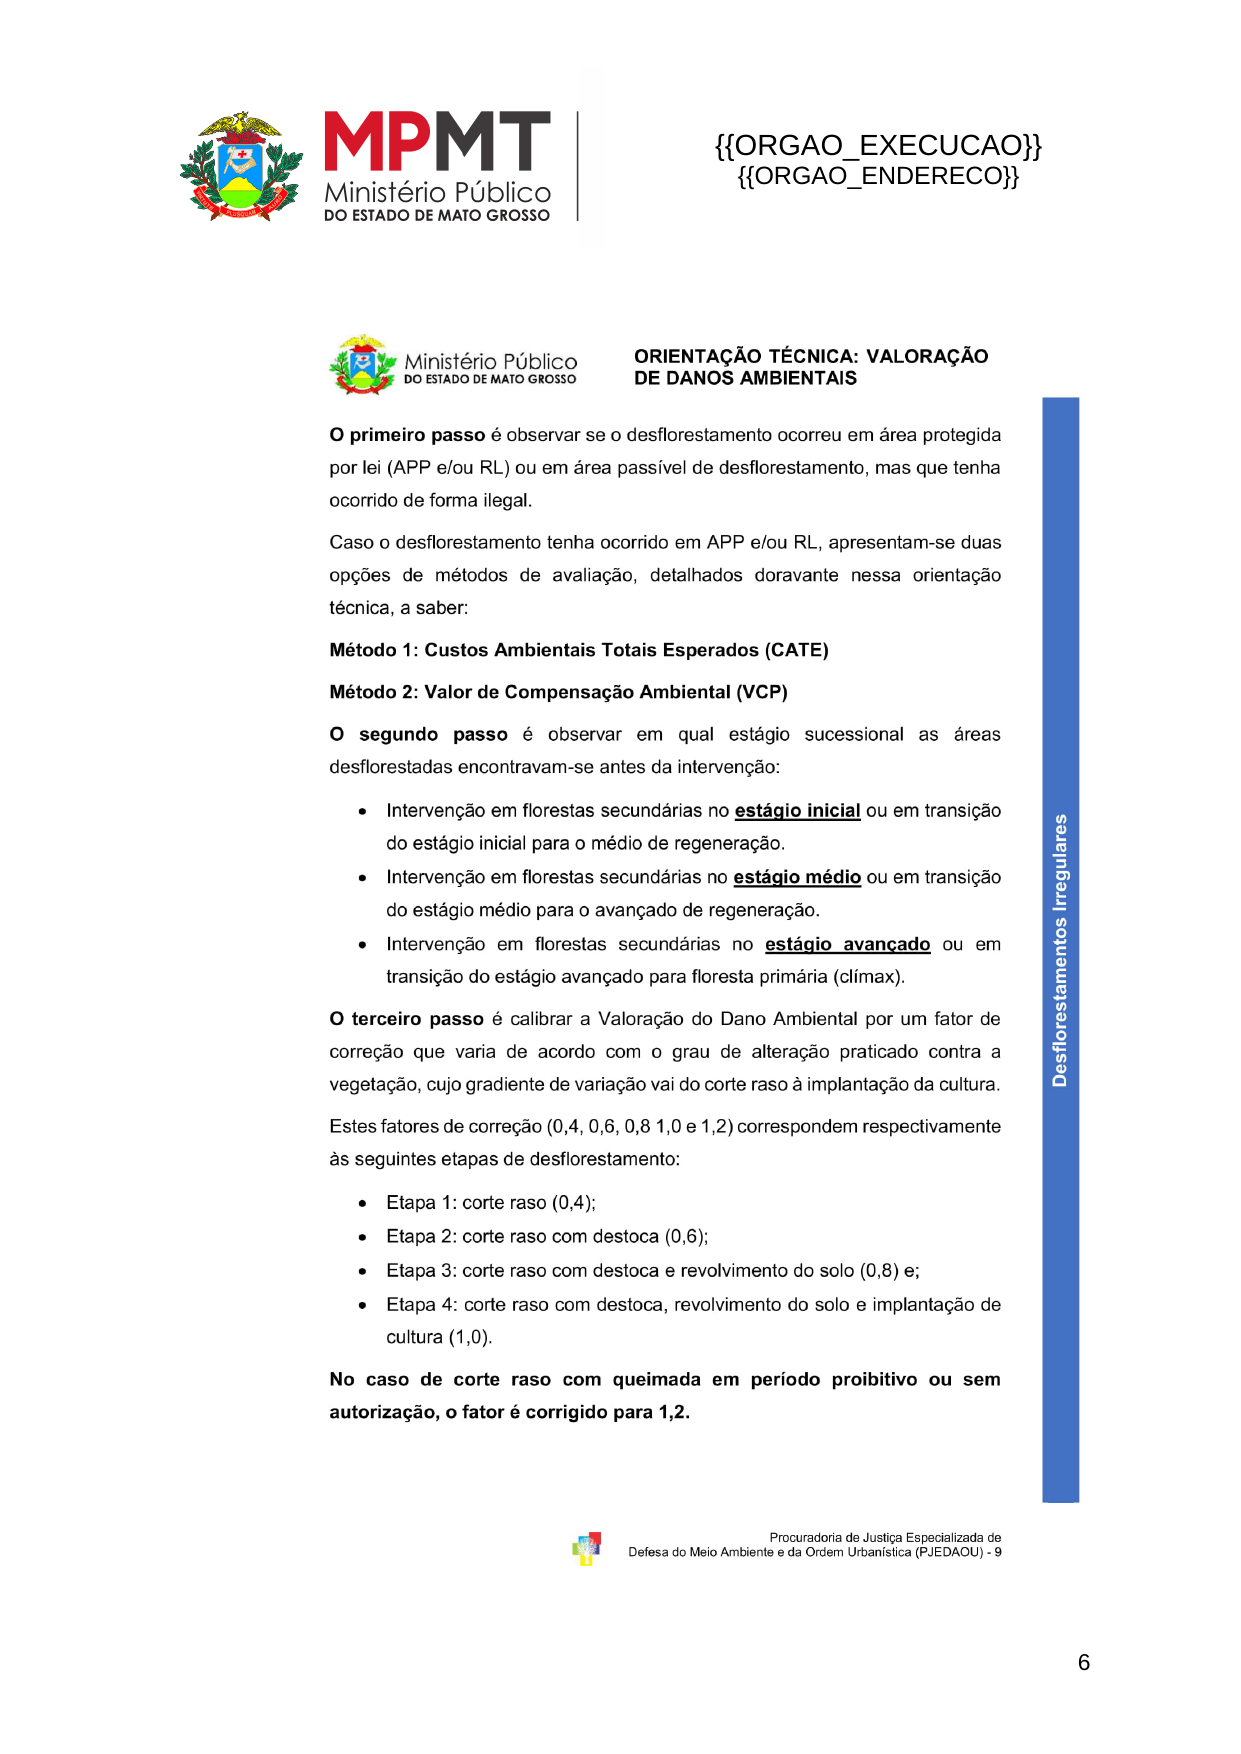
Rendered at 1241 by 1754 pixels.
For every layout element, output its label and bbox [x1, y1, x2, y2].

picture [150, 285, 1091, 1604]
picture [179, 67, 604, 247]
